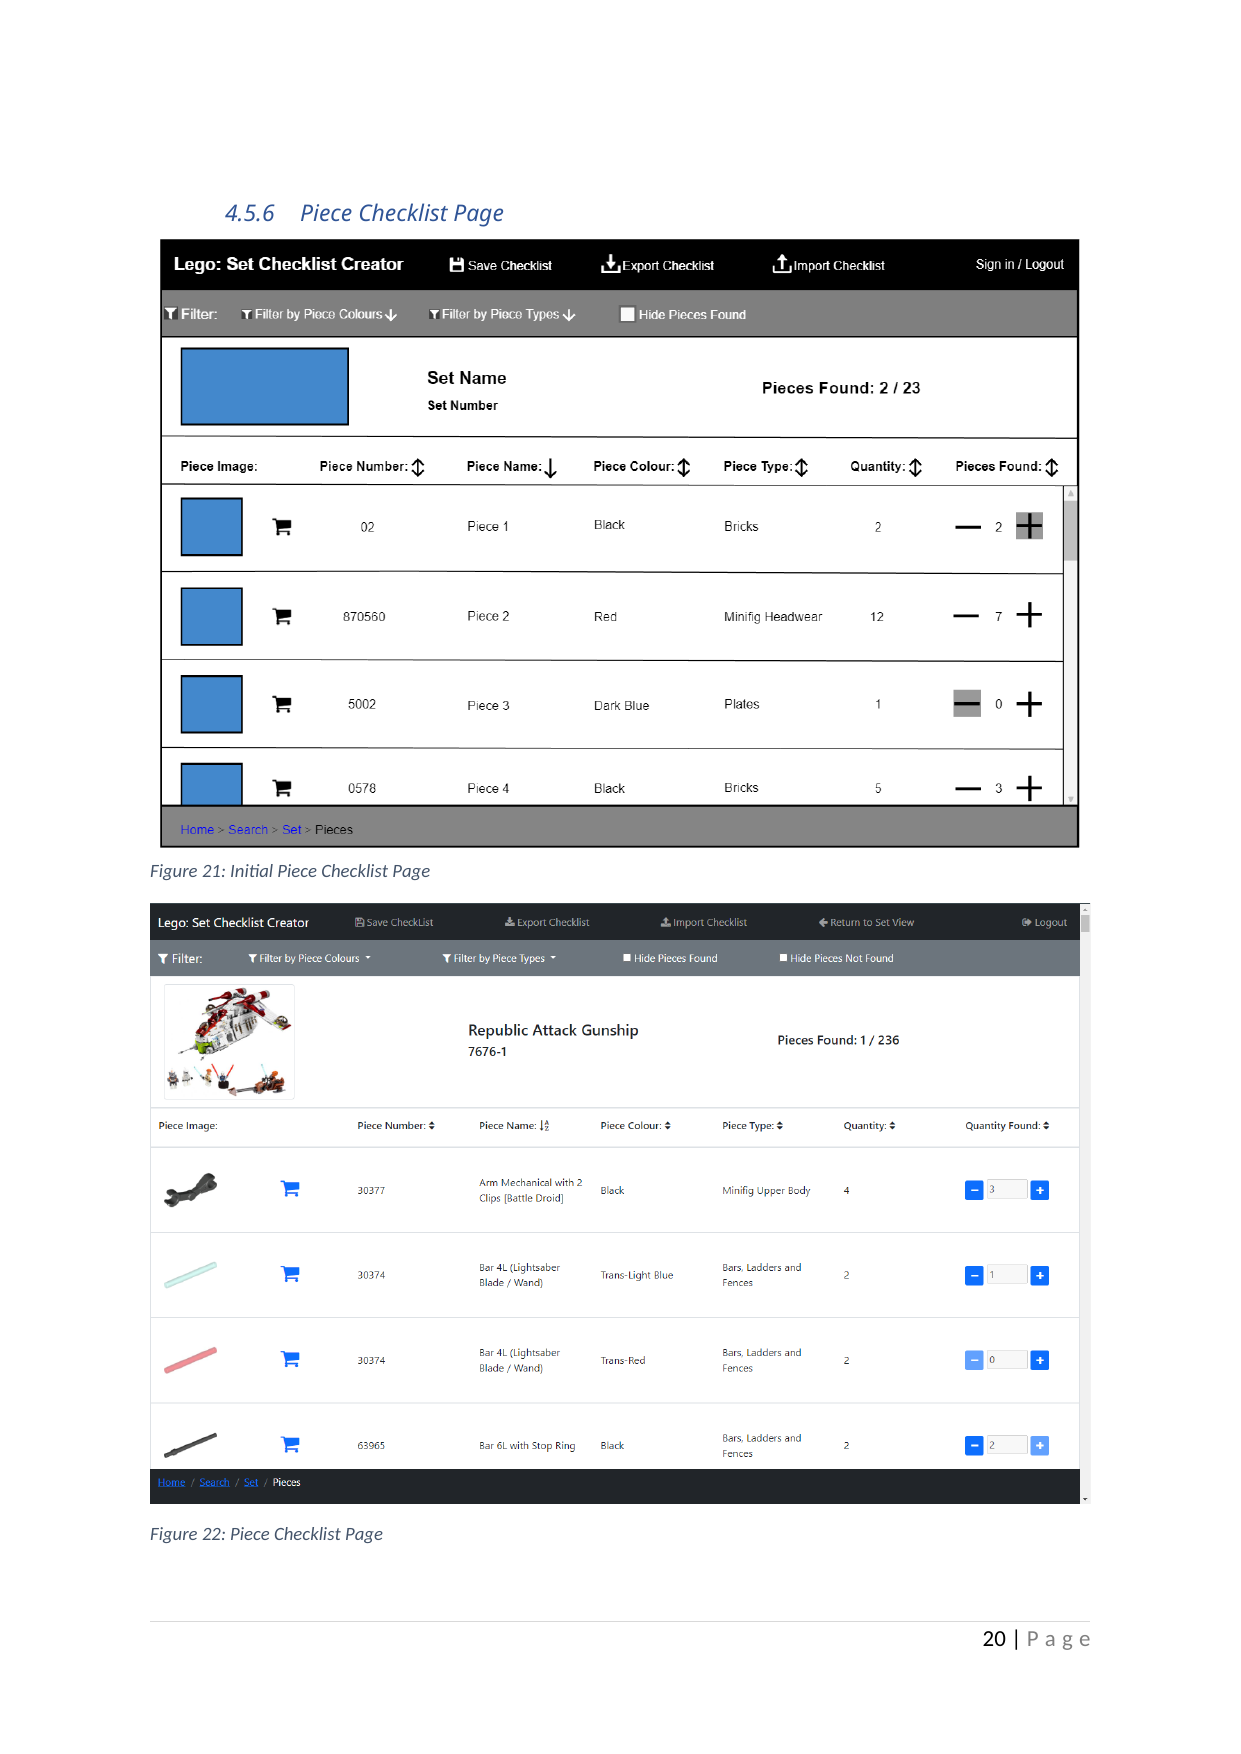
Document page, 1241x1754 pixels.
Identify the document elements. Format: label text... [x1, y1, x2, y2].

text Figure 22: Piece Checklist Page [150, 1522, 1090, 1545]
subtitle Piece Checklist Page [225, 197, 1090, 228]
text Figure 21: Initial Piece Checklist Page [150, 859, 1090, 882]
picture [150, 903, 1091, 1504]
picture [150, 230, 1091, 858]
